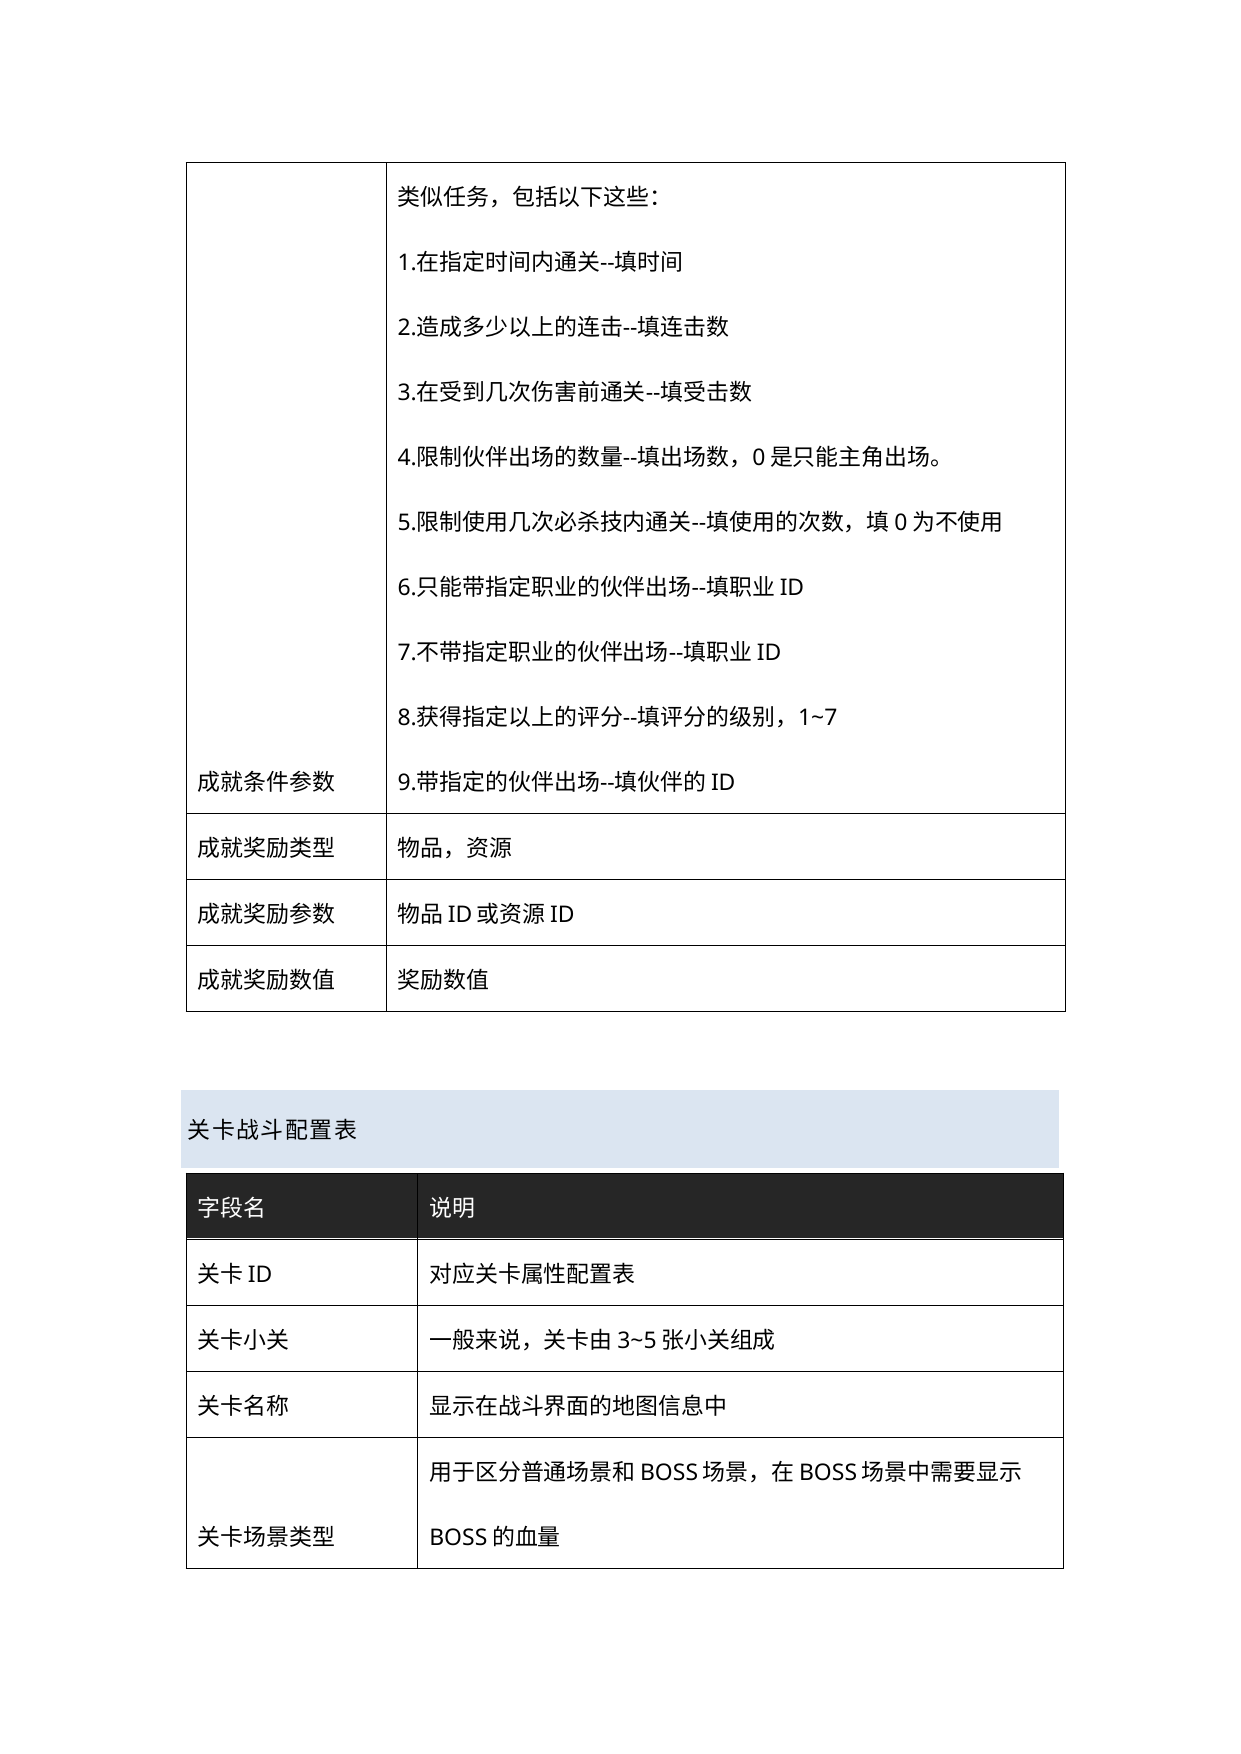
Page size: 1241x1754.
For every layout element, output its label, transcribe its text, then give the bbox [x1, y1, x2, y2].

table_cell 一般来说，关卡由3~5张小关组成 [418, 1306, 1063, 1371]
table_cell 奖励数值 [387, 946, 1065, 1011]
table_cell 对应关卡属性配置表 [418, 1240, 1063, 1304]
table_header 说明 [418, 1174, 1063, 1238]
table_cell 成就奖励参数 [187, 880, 386, 945]
subtitle 关卡战斗配置表 [188, 1096, 1053, 1161]
table_cell 成就条件参数 [187, 163, 386, 813]
table_cell 显示在战斗界面的地图信息中 [418, 1372, 1063, 1437]
table_cell 关卡ID [187, 1240, 417, 1304]
table_cell 关卡名称 [187, 1372, 417, 1437]
table_cell 关卡小关 [187, 1306, 417, 1371]
table_cell 类似任务，包括以下这些： 1.在指定时间内通关--填时间 2.造成多少以上的连击--填连击数 3.在受到几次伤害前通关--填受击数 4.限制伙伴出场的数量--填出场数，0是只能主角出场。 5.限制使用几次必杀技内通关--填使用的次数，填0为不使用 6.只能带指定职业的伙伴出场--填职业ID 7.不带指定职业的伙伴出场--填职业ID 8.获得指定以上的评分--填评分的级别，1~7 9.带指定的伙伴出场--填伙伴的ID [387, 163, 1065, 813]
table_cell 物品ID或资源ID [387, 880, 1065, 945]
table_cell 物品，资源 [387, 814, 1065, 879]
table_cell 成就奖励类型 [187, 814, 386, 879]
table_cell 成就奖励数值 [187, 946, 386, 1011]
table_cell 关卡场景类型 [187, 1438, 417, 1568]
table_header 字段名 [187, 1174, 417, 1238]
table_cell 用于区分普通场景和BOSS场景，在BOSS场景中需要显示BOSS的血量 [418, 1438, 1063, 1568]
